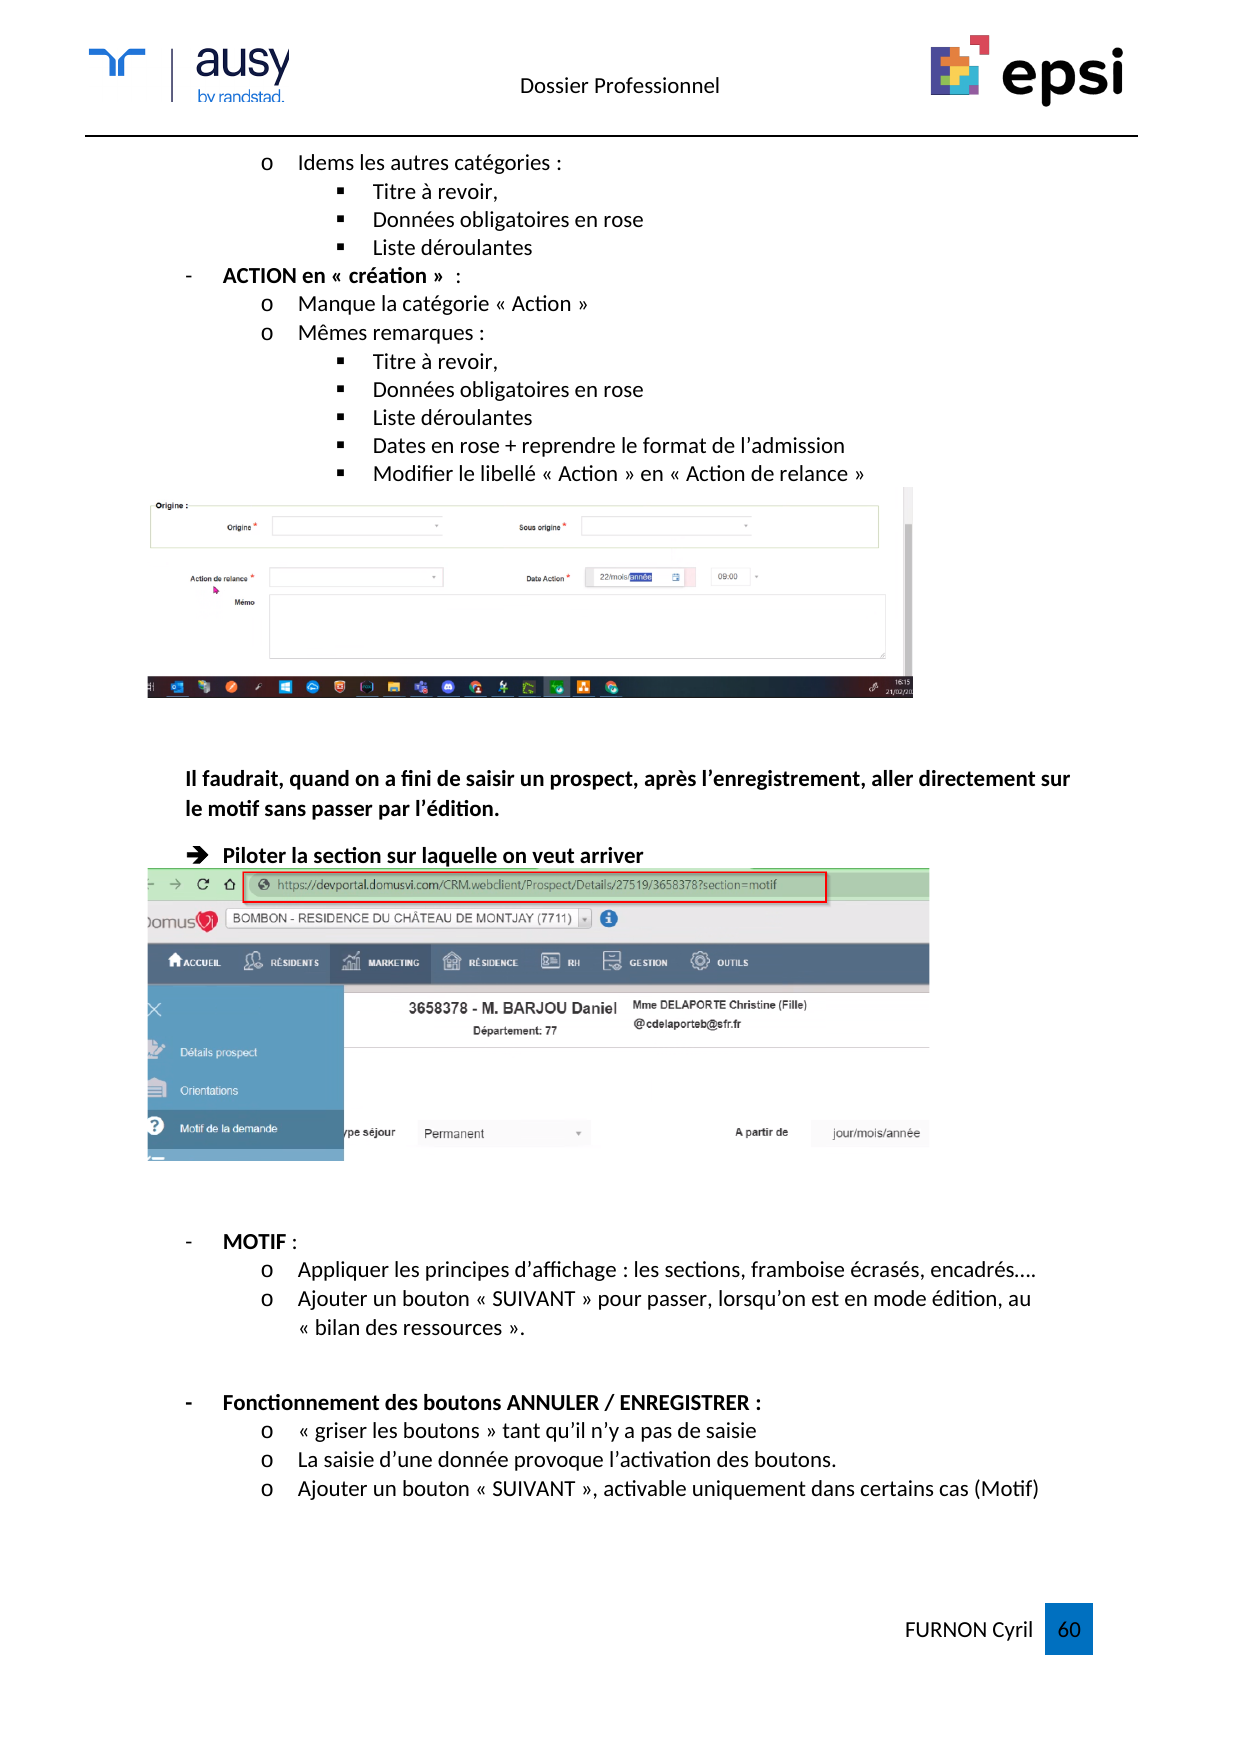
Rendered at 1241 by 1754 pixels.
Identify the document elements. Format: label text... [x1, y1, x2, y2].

picture [88, 48, 289, 102]
list Appliquer les principes d’affichage : les sections, framboise écrasés, encadrés…. [260, 1255, 1093, 1284]
list Titre à revoir, [335, 177, 1093, 205]
list Manque la catégorie « Action » [260, 289, 1093, 318]
list Mêmes remarques : [260, 318, 1093, 347]
text Il faudrait, quand on a fini de saisir un prospect, après l’enregistrement, aller directement sur le motif sans passer par l’édition. [185, 764, 1093, 822]
list Titre à revoir, [335, 347, 1093, 375]
picture [147, 487, 913, 698]
list Modifier le libellé « Action » en « Action de relance » [335, 459, 1093, 487]
list Données obligatoires en rose [335, 205, 1093, 233]
list Fonctionnement des boutons ANNULER / ENREGISTRER : [185, 1388, 1093, 1416]
list ACTION en « création » : [185, 261, 1093, 289]
list Piloter la section sur laquelle on veut arriver [185, 841, 1093, 869]
list « griser les boutons » tant qu’il n’y a pas de saisie [260, 1416, 1093, 1445]
list MOTIF : [185, 1227, 1093, 1255]
list Ajouter un bouton « SUIVANT » pour passer, lorsqu’on est en mode édition, au « bilan des ressources ». [260, 1284, 1093, 1341]
picture [147, 868, 930, 1161]
list Liste déroulantes [335, 403, 1093, 431]
list La saisie d’une donnée provoque l’activation des boutons. [260, 1445, 1093, 1474]
list Liste déroulantes [335, 233, 1093, 261]
list Données obligatoires en rose [335, 375, 1093, 403]
list Dates en rose + reprendre le format de l’admission [335, 431, 1093, 459]
list Idems les autres catégories : [260, 148, 1093, 177]
list Ajouter un bouton « SUIVANT », activable uniquement dans certains cas (Motif) [260, 1474, 1093, 1503]
